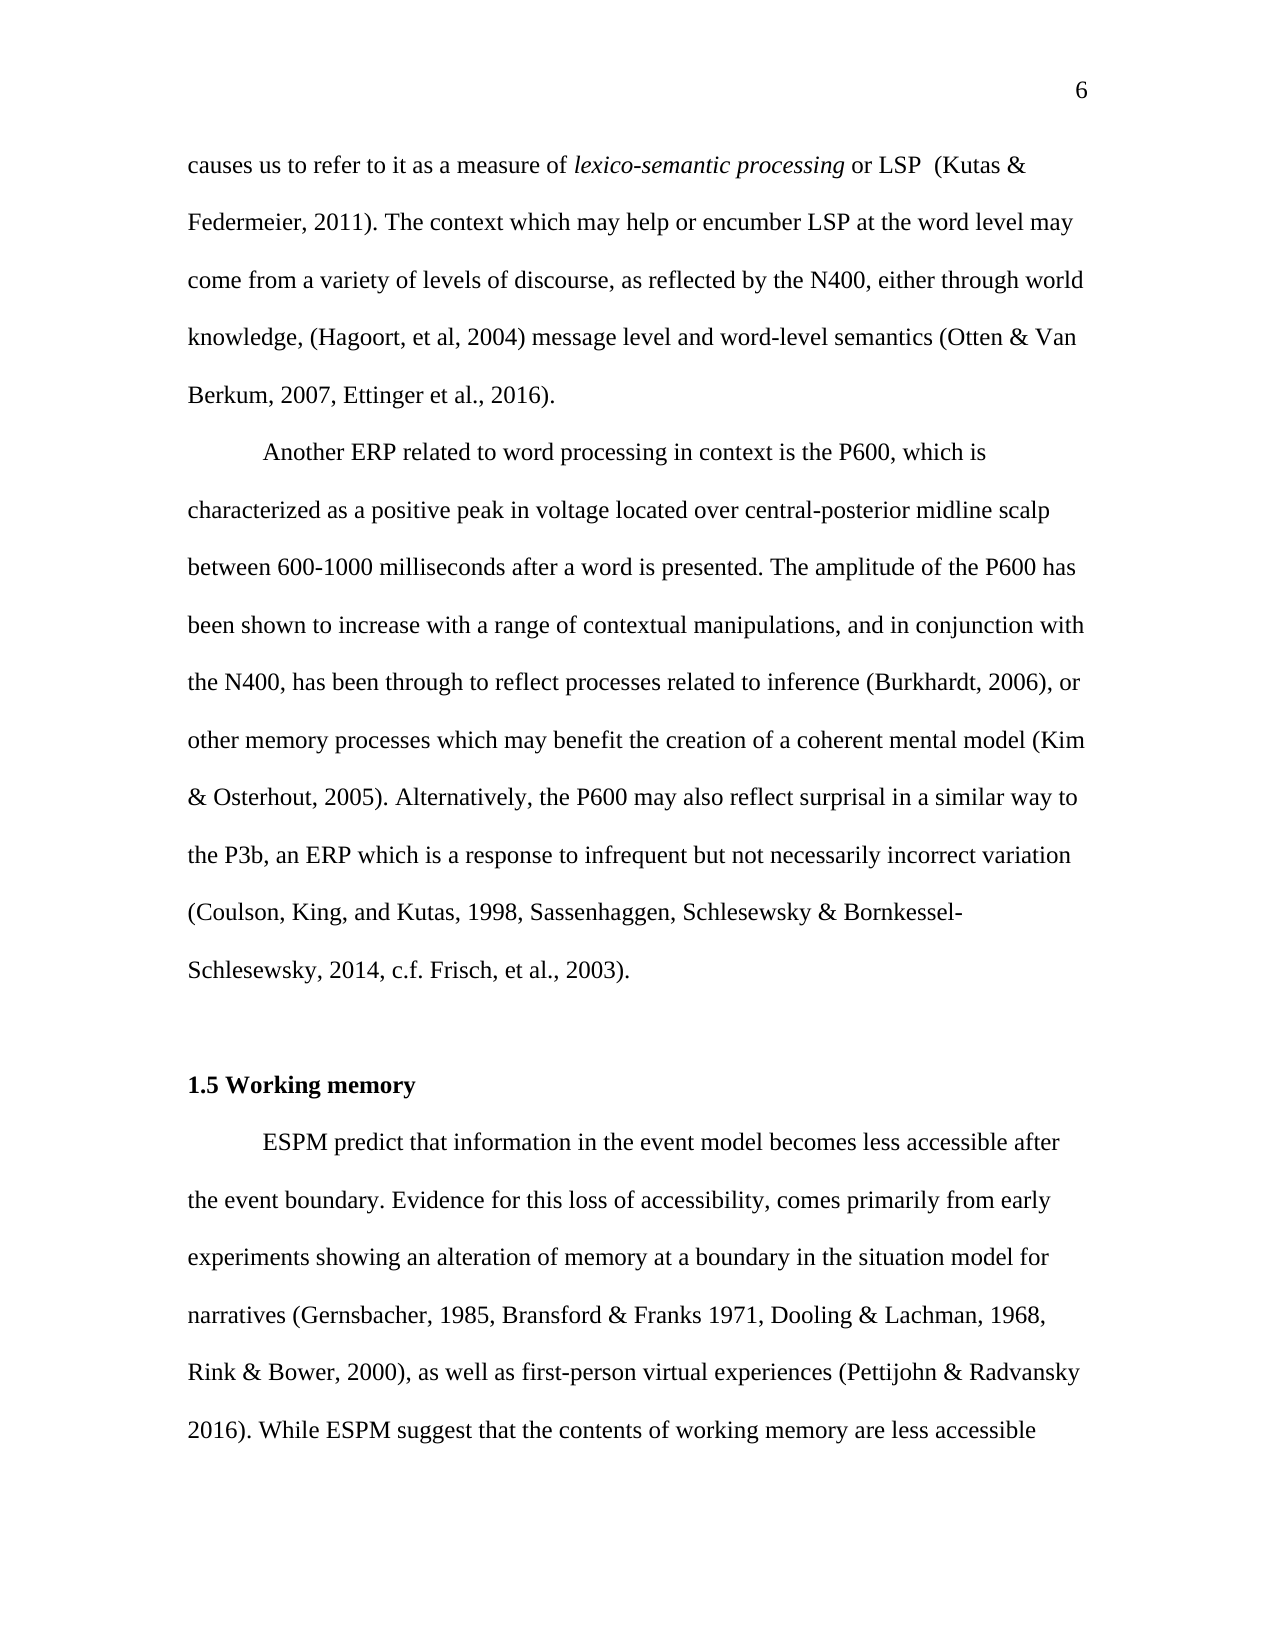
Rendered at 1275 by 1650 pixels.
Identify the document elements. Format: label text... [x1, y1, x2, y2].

text Another ERP related to word processing in context is the P600, which is characterized as a positive peak in voltage located over central-posterior midline scalp between 600-1000 milliseconds after a word is presented. The amplitude of the P600 has been shown to increase with a range of contextual manipulations, and in conjunction with the N400, has been through to reflect processes related to inference (Burkhardt, 2006), or other memory processes which may benefit the creation of a coherent mental model (Kim & Osterhout, 2005). Alternatively, the P600 may also reflect surprisal in a similar way to the P3b, an ERP which is a response to infrequent but not necessarily incorrect variation (Coulson, King, and Kutas, 1998, Sassenhaggen, Schlesewsky & Bornkessel-Schlesewsky, 2014, c.f. Frisch, et al., 2003). [187, 437, 1087, 984]
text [187, 150, 1087, 409]
subtitle 1.5 Working memory [187, 1070, 1087, 1099]
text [187, 1127, 1087, 1444]
